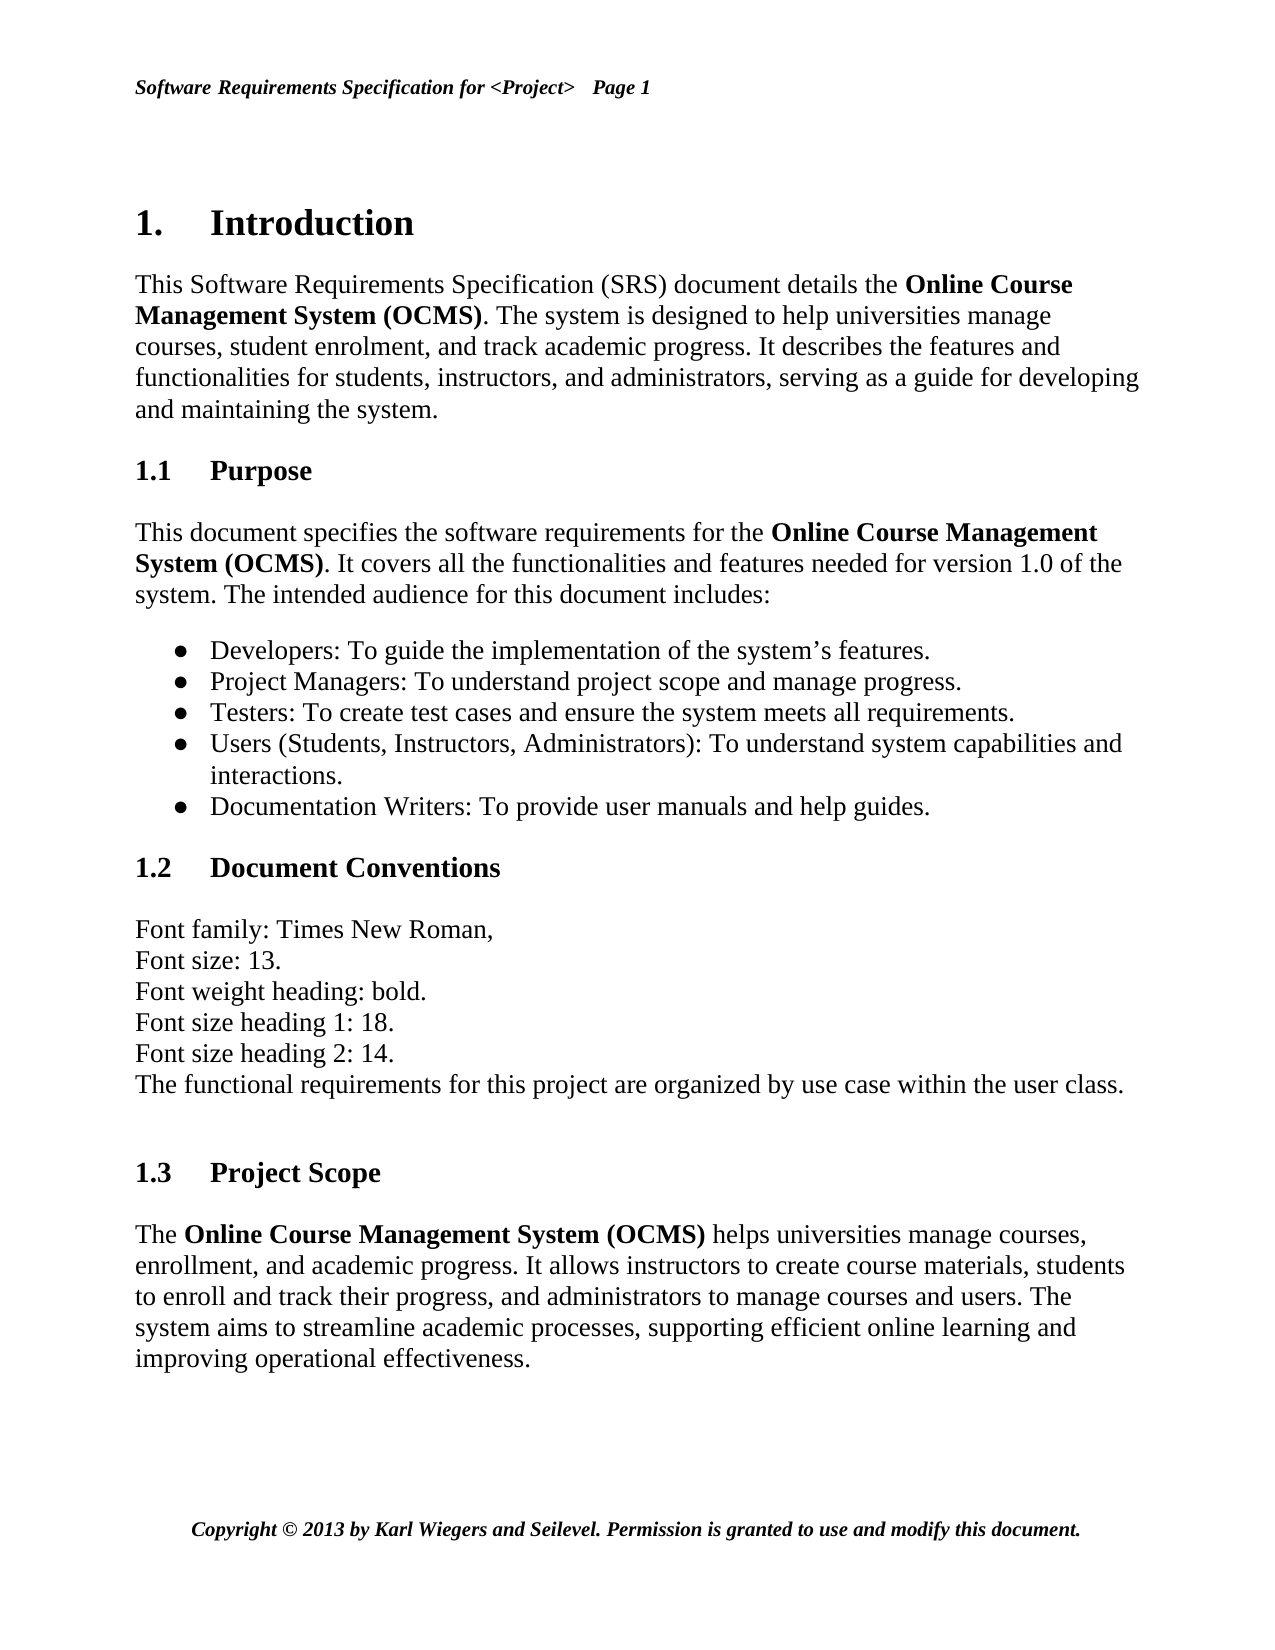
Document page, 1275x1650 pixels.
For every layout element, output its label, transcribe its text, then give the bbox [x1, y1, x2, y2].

text This Software Requirements Specification (SRS) document details the Online Course Management System (OCMS). The system is designed to help universities manage courses, student enrolment, and track academic progress. It describes the features and functionalities for students, instructors, and administrators, serving as a guide for developing and maintaining the system. [135, 268, 1140, 424]
subtitle Font size heading 1: 18. [135, 1006, 1140, 1037]
subtitle Document Conventions [135, 850, 1140, 884]
list Testers: To create test cases and ensure the system meets all requirements. [172, 696, 1140, 728]
subtitle Font family: Times New Roman, [135, 913, 1140, 944]
list Developers: To guide the implementation of the system’s features. [172, 634, 1140, 665]
subtitle Font size: 13. [135, 944, 1140, 975]
subtitle Project Scope [135, 1155, 1140, 1189]
list Documentation Writers: To provide user manuals and help guides. [172, 790, 1140, 821]
subtitle Font weight heading: bold. [135, 975, 1140, 1006]
list Users (Students, Instructors, Administrators): To understand system capabilities and interactions. [172, 728, 1140, 790]
subtitle The functional requirements for this project are organized by use case within the user class. [135, 1069, 1140, 1100]
subtitle Font size heading 2: 14. [135, 1037, 1140, 1069]
subtitle Introduction [135, 200, 1140, 243]
text This document specifies the software requirements for the Online Course Management System (OCMS). It covers all the functionalities and features needed for version 1.0 of the system. The intended audience for this document includes: [135, 516, 1140, 609]
list Project Managers: To understand project scope and manage progress. [172, 665, 1140, 696]
text The Online Course Management System (OCMS) helps universities manage courses, enrollment, and academic progress. It allows instructors to create course materials, students to enroll and track their progress, and administrators to manage courses and users. The system aims to streamline academic processes, supporting efficient online learning and improving operational effectiveness. [135, 1218, 1140, 1374]
subtitle Purpose [135, 453, 1140, 487]
